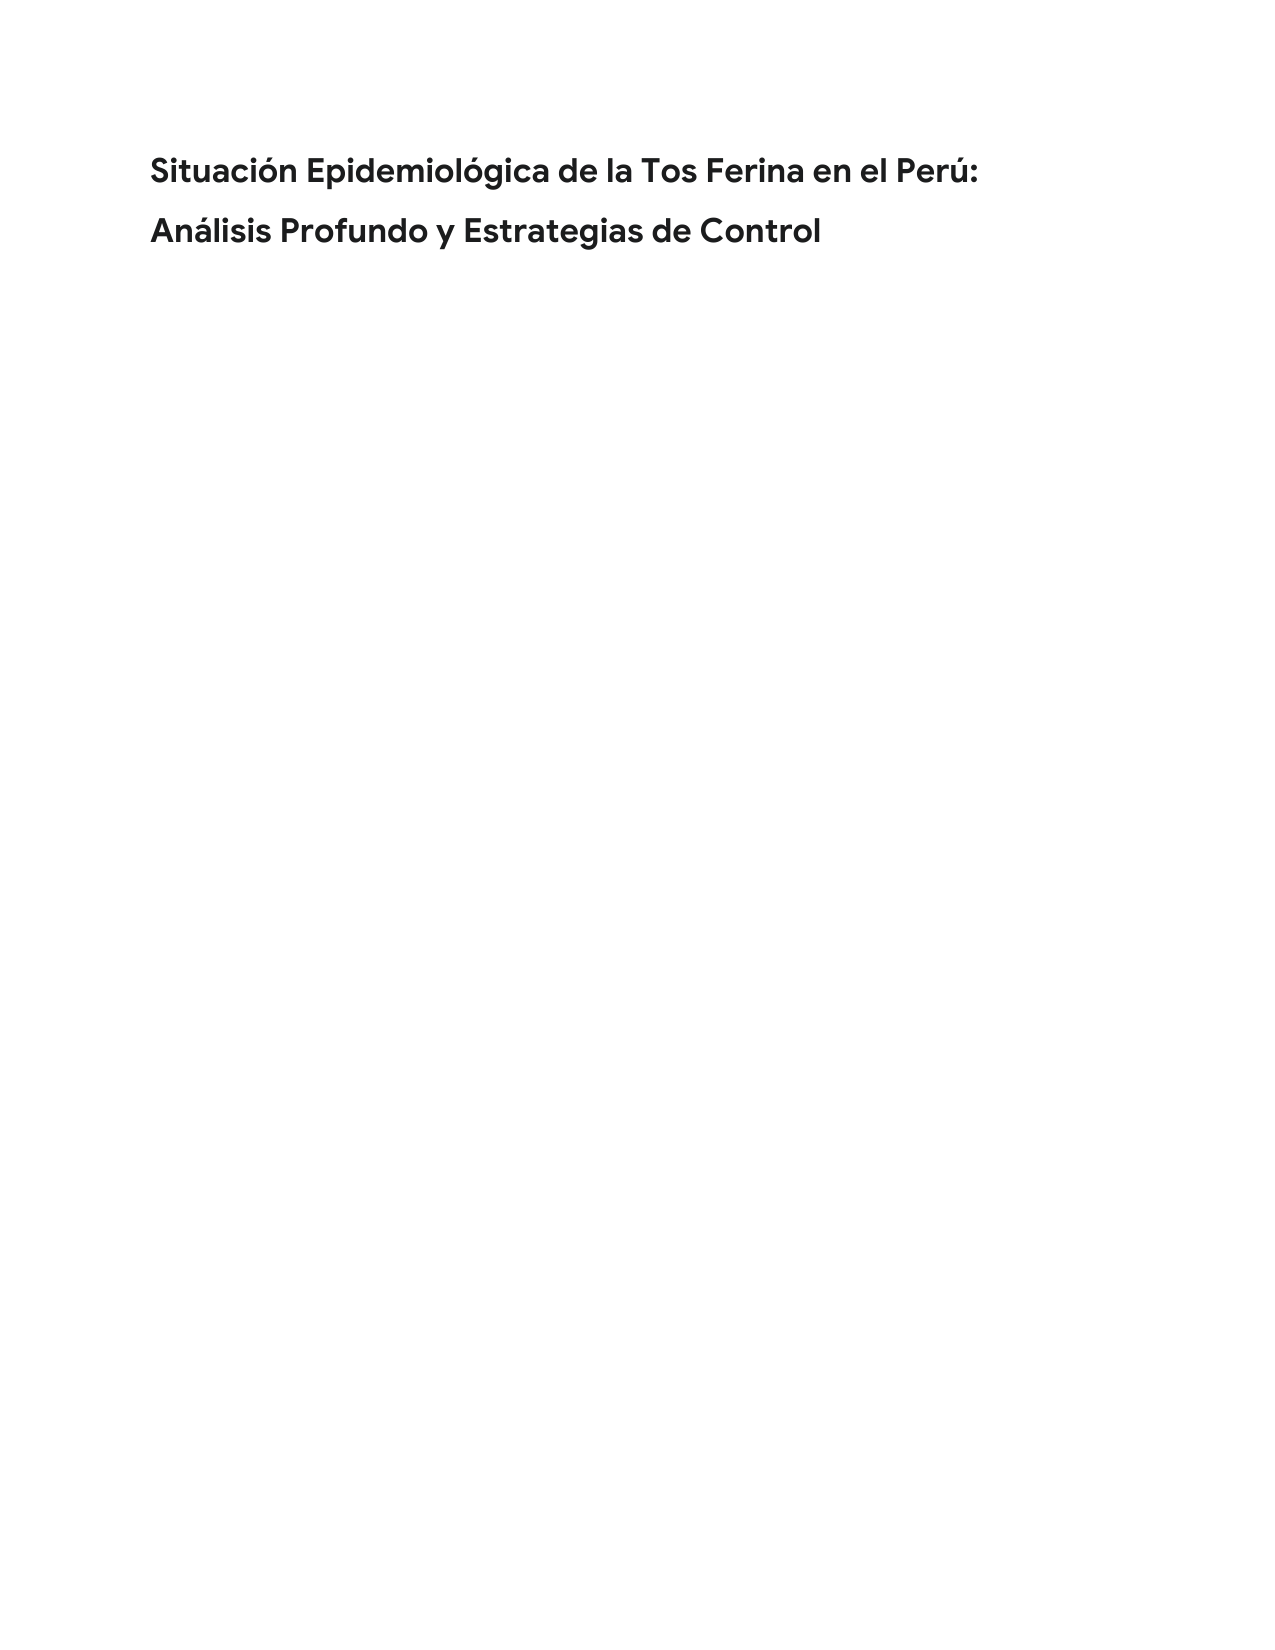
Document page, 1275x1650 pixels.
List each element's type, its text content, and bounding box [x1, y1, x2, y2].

subtitle Situación Epidemiológica de la Tos Ferina en el Perú: [150, 150, 1125, 192]
subtitle Análisis Profundo y Estrategias de Control [150, 210, 1125, 252]
